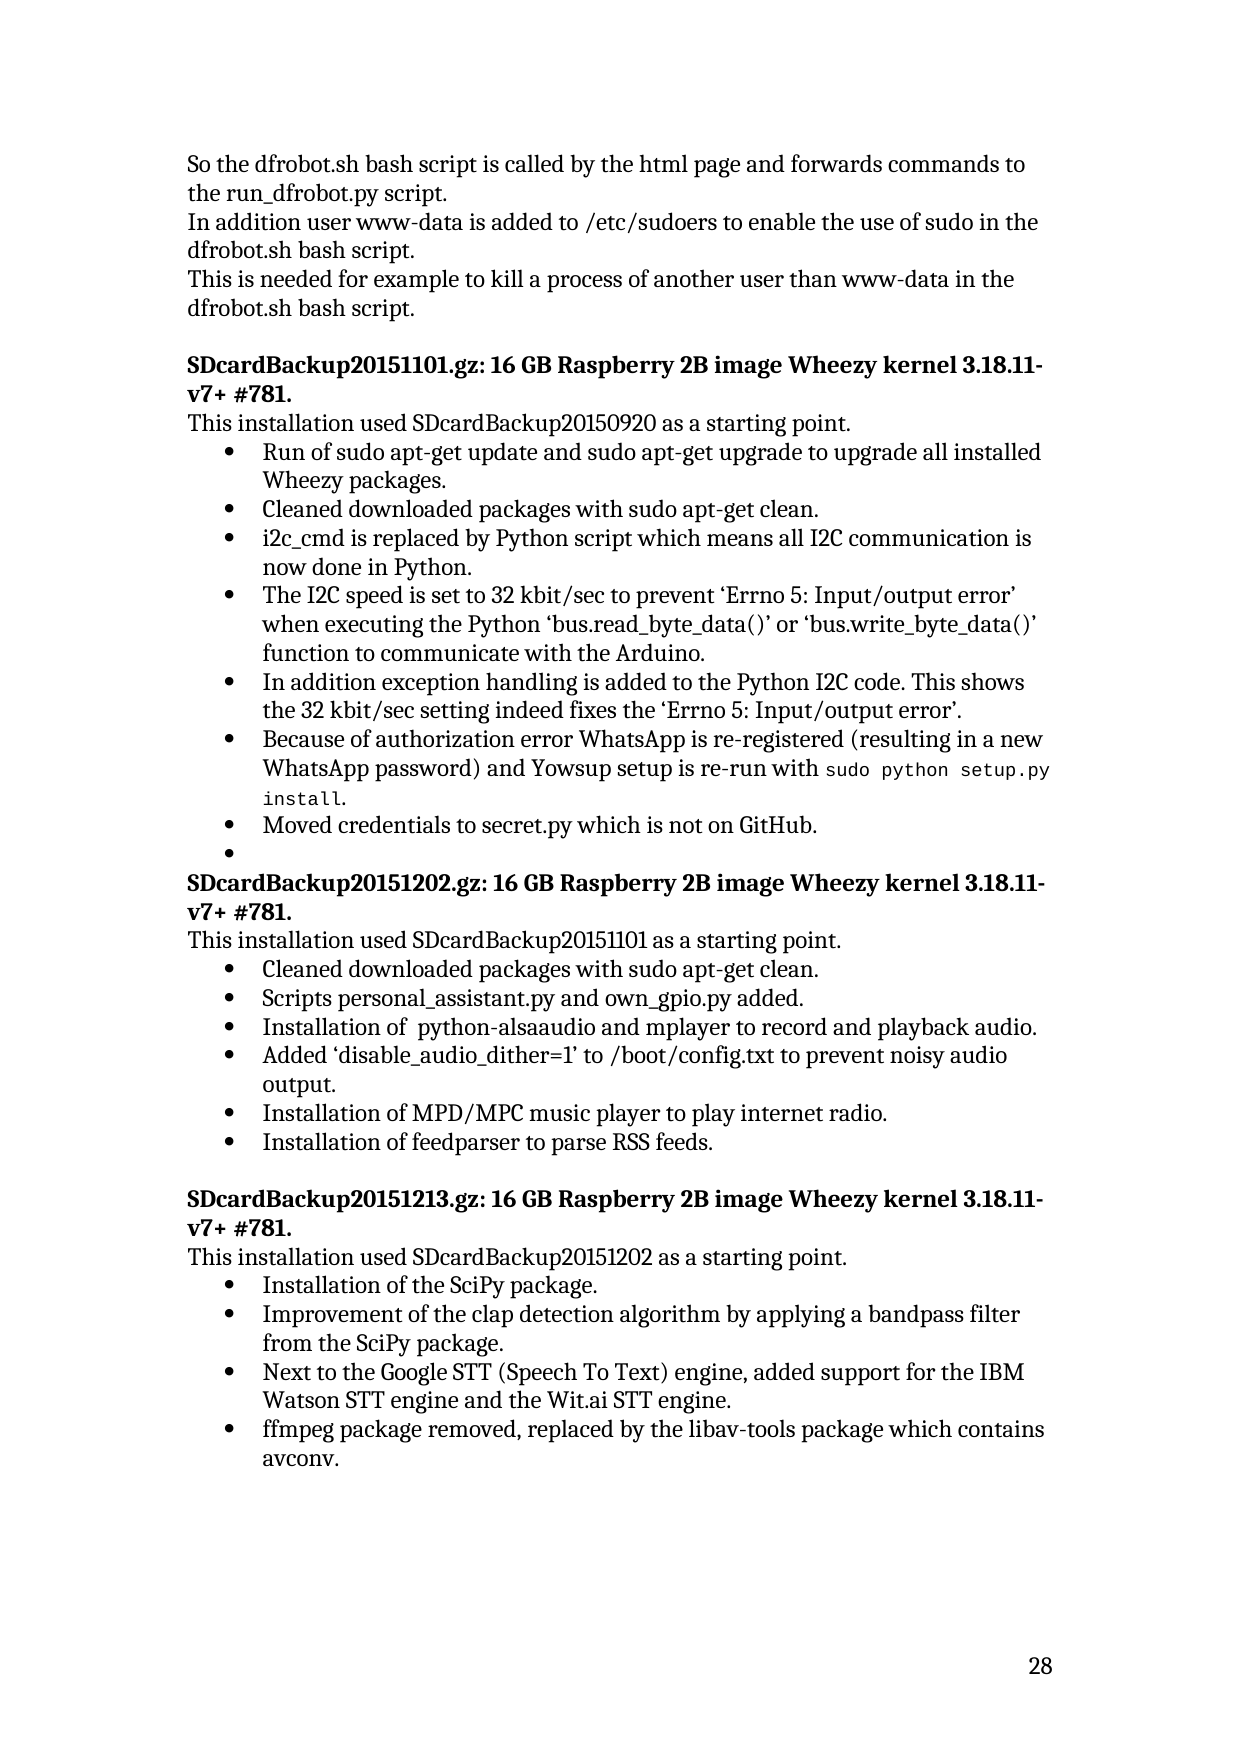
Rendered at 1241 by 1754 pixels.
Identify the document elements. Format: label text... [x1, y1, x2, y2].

list Next to the Google STT (Speech To Text) engine, added support for the IBM Watson STT engine and the Wit.ai STT engine. [225, 1357, 1053, 1415]
text This installation used SDcardBackup20151202 as a starting point. [187, 1242, 1053, 1271]
list Moved credentials to secret.py which is not on GitHub. [225, 811, 1053, 840]
list Added ‘disable_audio_dither=1’ to /boot/config.txt to prevent noisy audio output. [225, 1041, 1053, 1099]
list Installation of python-alsaaudio and mplayer to record and playback audio. [225, 1012, 1053, 1041]
text SDcardBackup20151101.gz: 16 GB Raspberry 2B image Wheezy kernel 3.18.11-v7+ #781. [187, 351, 1053, 409]
list i2c_cmd is replaced by Python script which means all I2C communication is now done in Python. [225, 524, 1053, 581]
list Improvement of the clap detection algorithm by applying a bandpass filter from the SciPy package. [225, 1300, 1053, 1357]
list Scripts personal_assistant.py and own_gpio.py added. [225, 984, 1053, 1012]
list Installation of MPD/MPC music player to play internet radio. [225, 1099, 1053, 1127]
text So the dfrobot.sh bash script is called by the html page and forwards commands to the run_dfrobot.py script. [187, 150, 1053, 207]
text SDcardBackup20151202.gz: 16 GB Raspberry 2B image Wheezy kernel 3.18.11-v7+ #781. [187, 869, 1053, 926]
text SDcardBackup20151213.gz: 16 GB Raspberry 2B image Wheezy kernel 3.18.11-v7+ #781. [187, 1185, 1053, 1242]
list Installation of the SciPy package. [225, 1271, 1053, 1300]
list Cleaned downloaded packages with sudo apt-get clean. [225, 495, 1053, 524]
text This installation used SDcardBackup20150920 as a starting point. [187, 409, 1053, 437]
text This installation used SDcardBackup20151101 as a starting point. [187, 926, 1053, 955]
list In addition exception handling is added to the Python I2C code. This shows the 32 kbit/sec setting indeed fixes the ‘Errno 5: Input/output error’. [225, 667, 1053, 725]
list Because of authorization error WhatsApp is re-registered (resulting in a new WhatsApp password) and Yowsup setup is re-run with sudo python setup.py install. [225, 725, 1053, 811]
list Installation of feedparser to parse RSS feeds. [225, 1127, 1053, 1156]
list The I2C speed is set to 32 kbit/sec to prevent ‘Errno 5: Input/output error’ when executing the Python ‘bus.read_byte_data()’ or ‘bus.write_byte_data()’ function to communicate with the Arduino. [225, 581, 1053, 667]
text This is needed for example to kill a process of another user than www-data in the dfrobot.sh bash script. [187, 265, 1053, 322]
list ffmpeg package removed, replaced by the libav-tools package which contains avconv. [225, 1415, 1053, 1472]
text In addition user www-data is added to /etc/sudoers to enable the use of sudo in the dfrobot.sh bash script. [187, 207, 1053, 265]
list Run of sudo apt-get update and sudo apt-get upgrade to upgrade all installed Wheezy packages. [225, 437, 1053, 495]
list Cleaned downloaded packages with sudo apt-get clean. [225, 955, 1053, 984]
